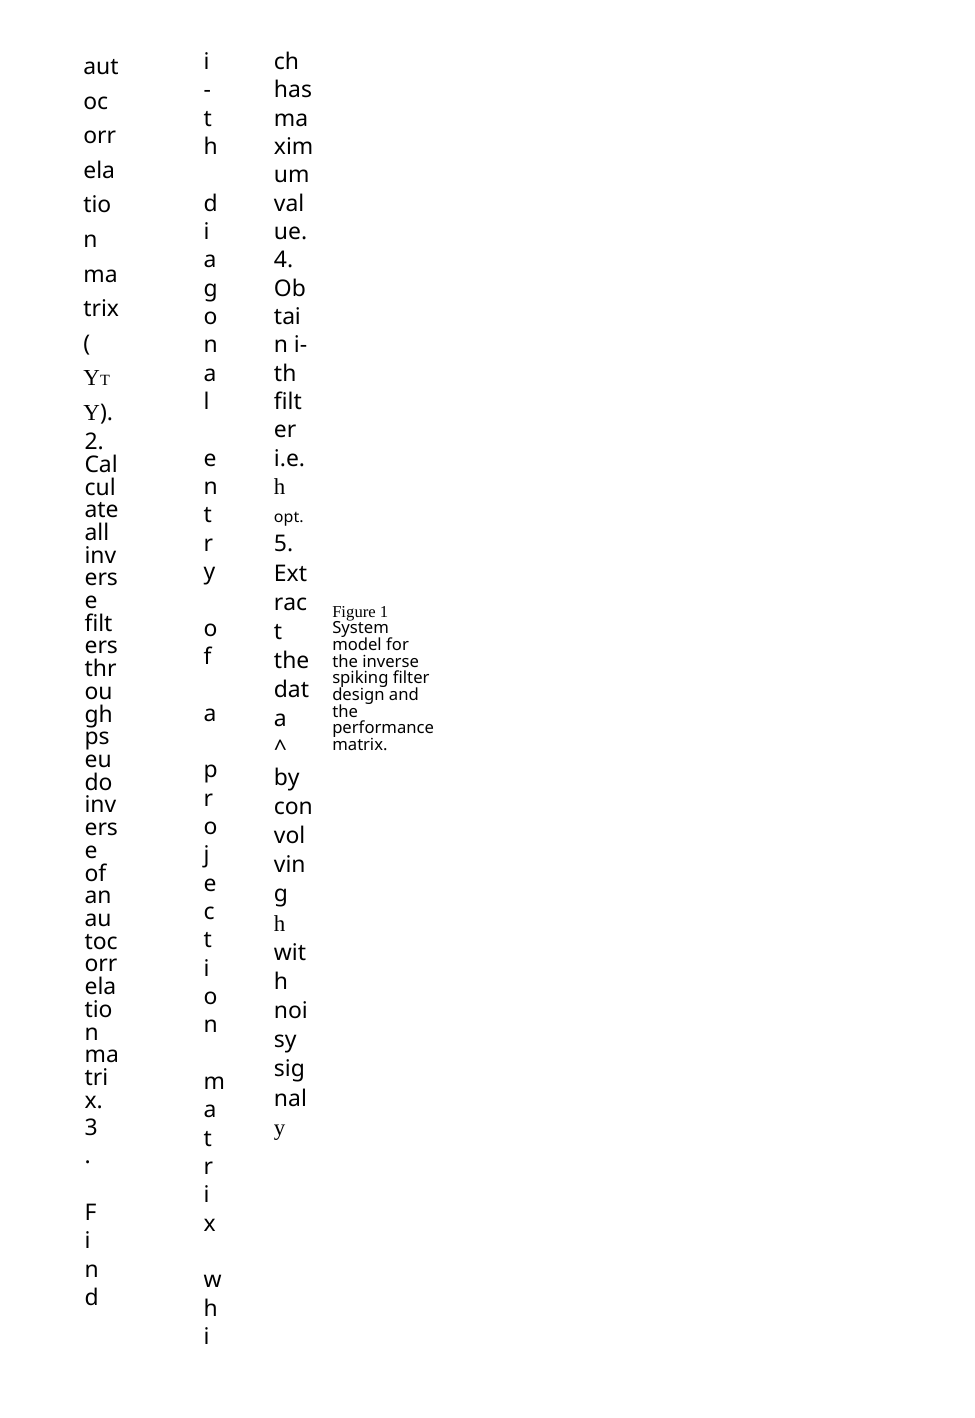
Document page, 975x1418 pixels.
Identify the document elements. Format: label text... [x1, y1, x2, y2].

text 2. Calculate all inverse filters through pseudo inverse of an autocorrelation matrix. [84, 431, 119, 1113]
